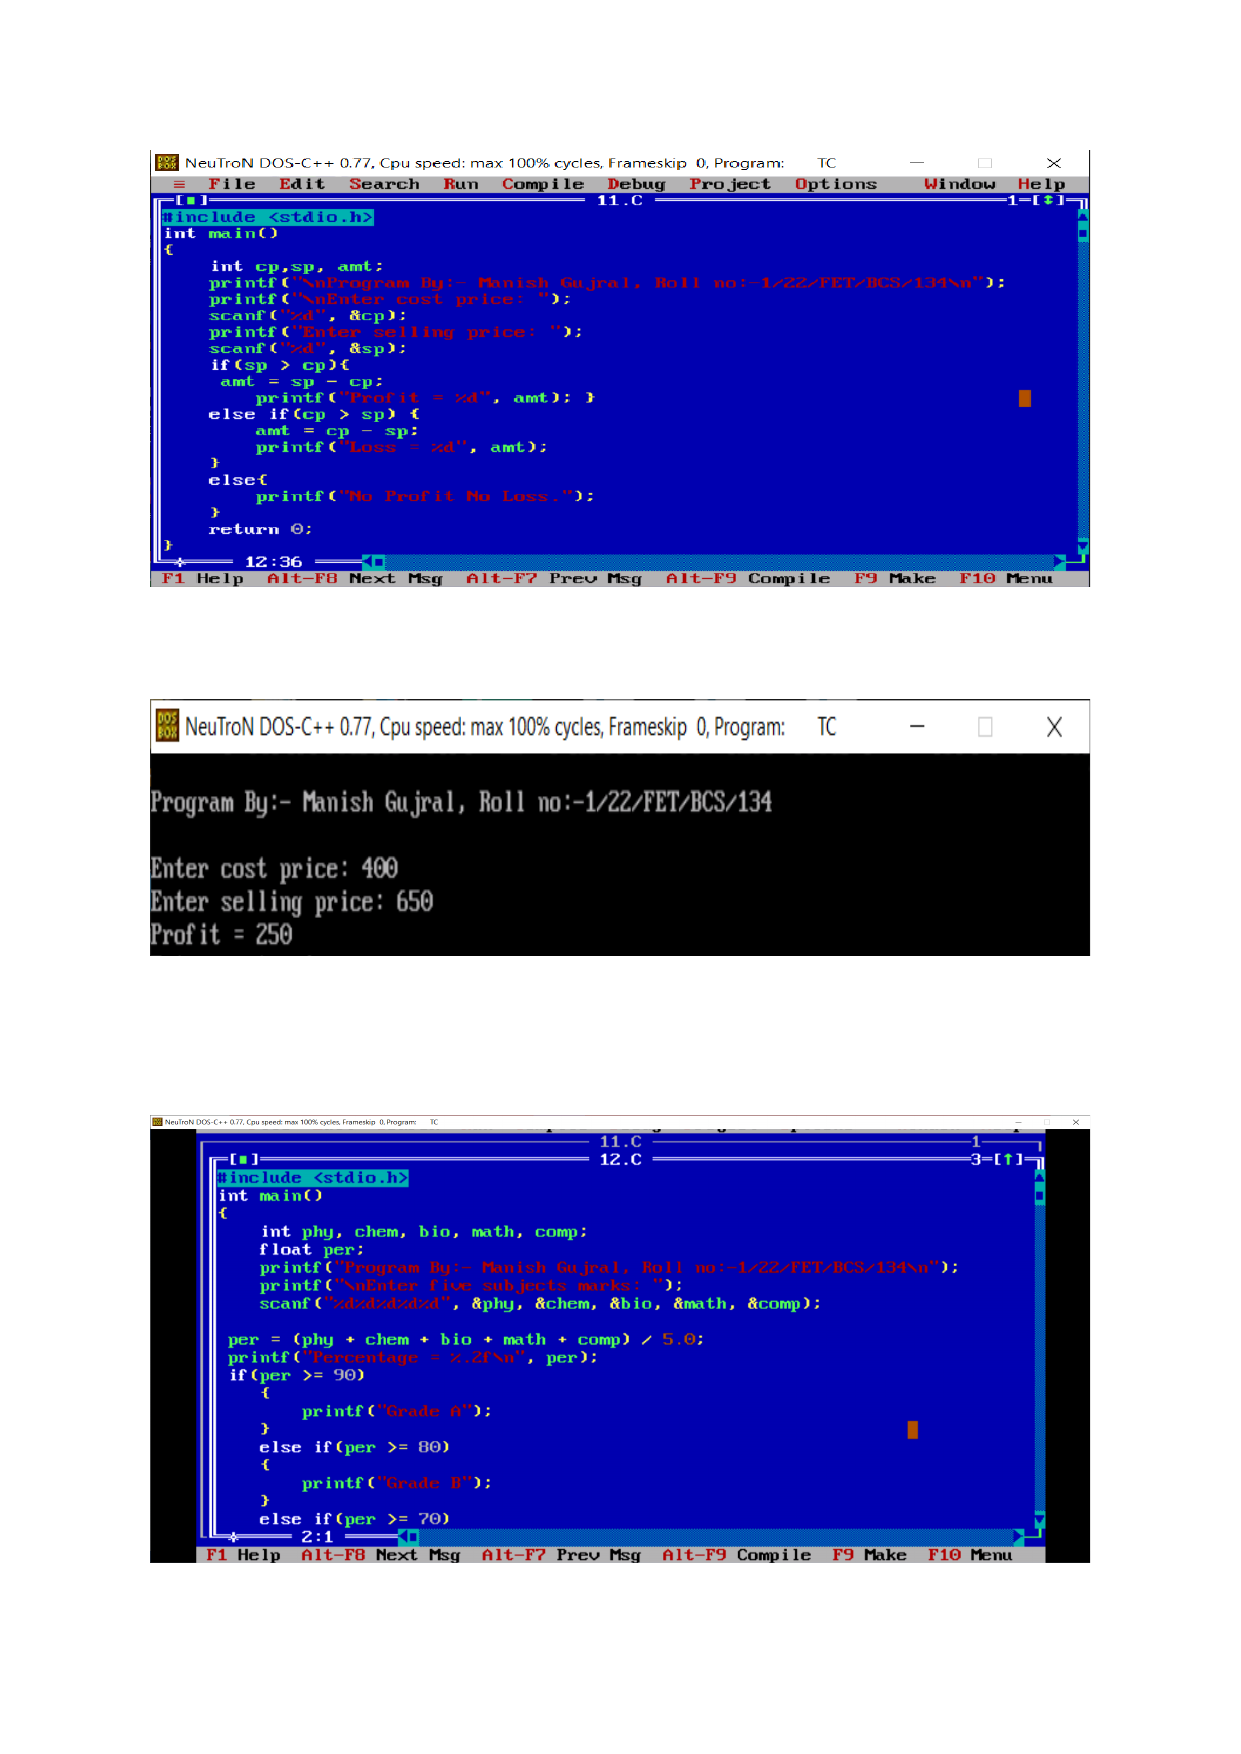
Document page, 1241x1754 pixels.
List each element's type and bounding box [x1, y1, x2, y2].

picture [150, 150, 1091, 587]
picture [150, 1115, 1091, 1563]
picture [150, 699, 1091, 956]
